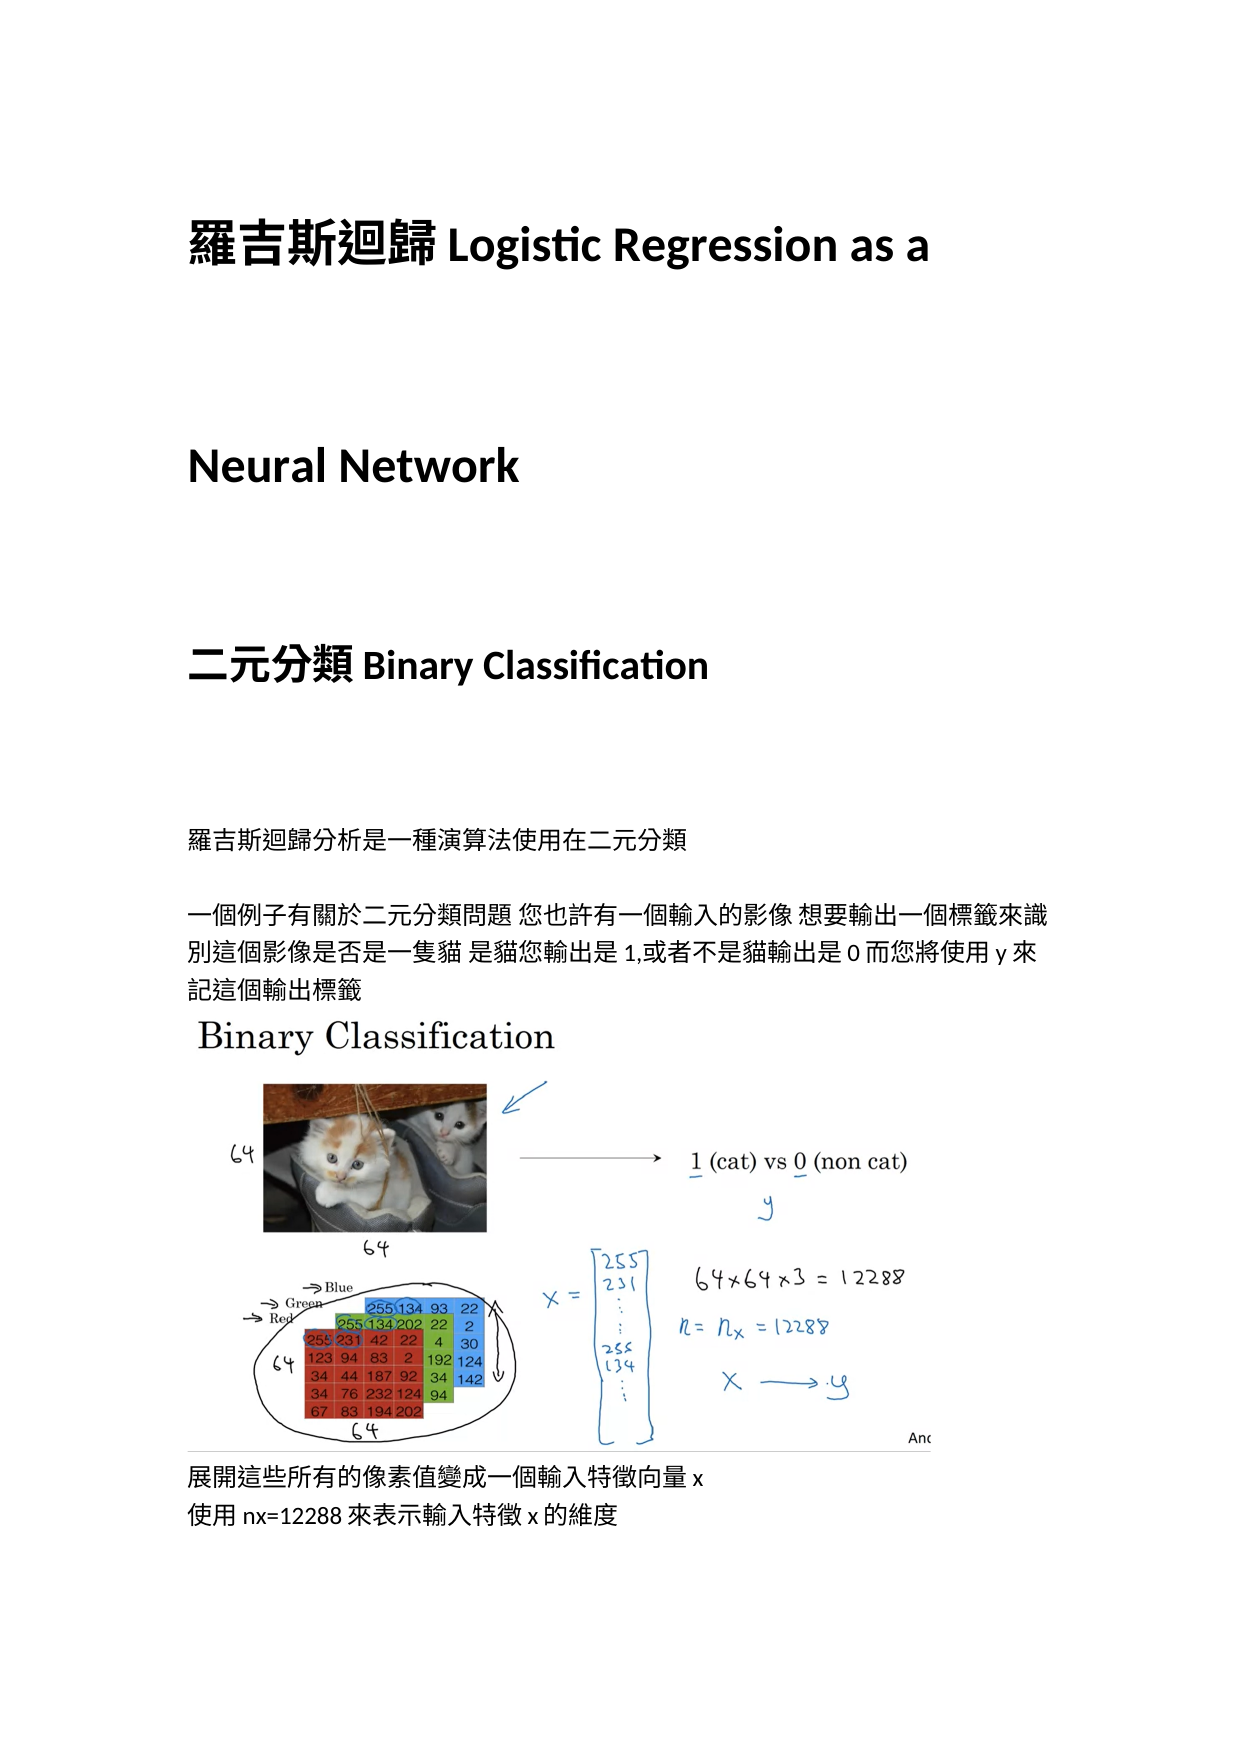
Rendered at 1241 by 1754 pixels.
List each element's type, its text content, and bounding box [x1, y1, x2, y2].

text 使用nx=12288來表示輸入特徵x的維度 [187, 1495, 1053, 1532]
text 展開這些所有的像素值變成一個輸入特徵向量x [187, 1457, 1053, 1495]
text 羅吉斯迴歸分析是一種演算法使用在二元分類 [187, 820, 1053, 857]
text 一個例子有關於二元分類問題 您也許有一個輸入的影像 想要輸出一個標籤來識別這個影像是否是一隻貓 是貓您輸出是1,或者不是貓輸出是0 而您將使用y來記這個輸出標籤 [187, 895, 1053, 1007]
picture [187, 1007, 931, 1452]
subtitle 羅吉斯迴歸Logistic Regression as a Neural Network [187, 202, 1053, 502]
subtitle 二元分類Binary Classification [187, 624, 1053, 699]
